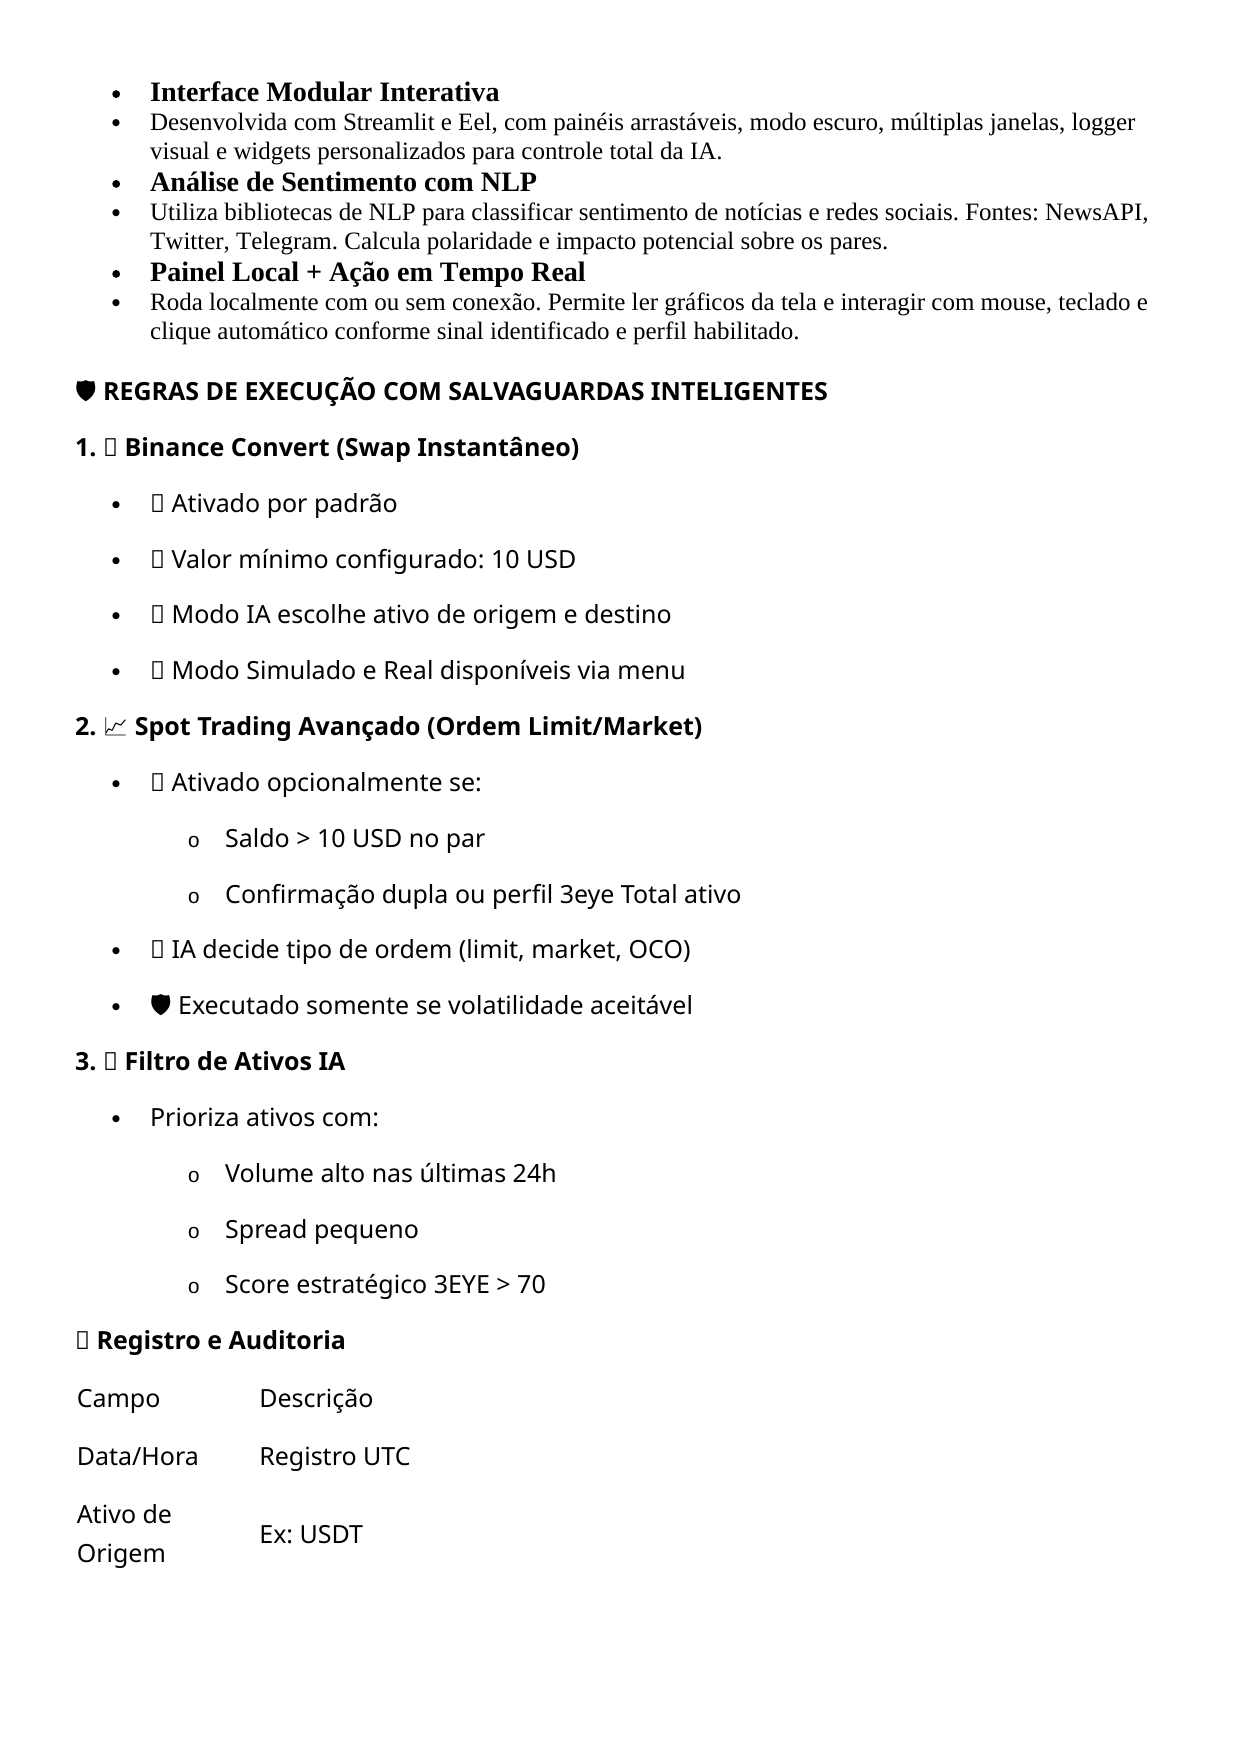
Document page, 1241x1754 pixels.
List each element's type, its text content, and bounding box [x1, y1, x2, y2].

list Score estratégico 3EYE > 70 [187, 1267, 1165, 1301]
list Saldo > 10 USD no par [187, 821, 1165, 854]
list ✅ Modo Simulado e Real disponíveis via menu [112, 653, 1165, 687]
list Spread pequeno [187, 1211, 1165, 1245]
text 3. 🧠 Filtro de Ativos IA [75, 1044, 1165, 1078]
table_header Descrição [258, 1379, 709, 1437]
list ✅ Modo IA escolhe ativo de origem e destino [112, 597, 1165, 631]
table_header Campo [75, 1379, 258, 1437]
list ✅ Ativado opcionalmente se: [112, 765, 1165, 799]
list 🛡️ Executado somente se volatilidade aceitável [112, 988, 1165, 1022]
table_cell Ex: USDT [258, 1495, 709, 1592]
list Confirmação dupla ou perfil 3eye Total ativo [187, 876, 1165, 910]
table_cell Data/Hora [75, 1437, 258, 1495]
list ✅ Ativado por padrão [112, 486, 1165, 519]
list Utiliza bibliotecas de NLP para classificar sentimento de notícias e redes sociais. Fontes: NewsAPI, Twitter, Telegram. Calcula polaridade e impacto potencial sobre os pares. [112, 197, 1165, 255]
list Desenvolvida com Streamlit e Eel, com painéis arrastáveis, modo escuro, múltiplas janelas, logger visual e widgets personalizados para controle total da IA. [112, 107, 1165, 165]
list ✅ Valor mínimo configurado: 10 USD [112, 541, 1165, 575]
list Volume alto nas últimas 24h [187, 1156, 1165, 1189]
list Interface Modular Interativa [112, 75, 1165, 107]
list Painel Local + Ação em Tempo Real [112, 255, 1165, 287]
text 🛡️ REGRAS DE EXECUÇÃO COM SALVAGUARDAS INTELIGENTES [75, 374, 1165, 408]
table_cell Registro UTC [258, 1437, 709, 1495]
text 1. 💱 Binance Convert (Swap Instantâneo) [75, 430, 1165, 464]
text 📜 Registro e Auditoria [75, 1323, 1165, 1357]
list Prioriza ativos com: [112, 1100, 1165, 1134]
table_cell Ativo de Origem [75, 1495, 258, 1592]
list Roda localmente com ou sem conexão. Permite ler gráficos da tela e interagir com mouse, teclado e clique automático conforme sinal identificado e perfil habilitado. [112, 287, 1165, 345]
list Análise de Sentimento com NLP [112, 165, 1165, 197]
list 🧠 IA decide tipo de ordem (limit, market, OCO) [112, 932, 1165, 966]
text 2. 📈 Spot Trading Avançado (Ordem Limit/Market) [75, 709, 1165, 743]
